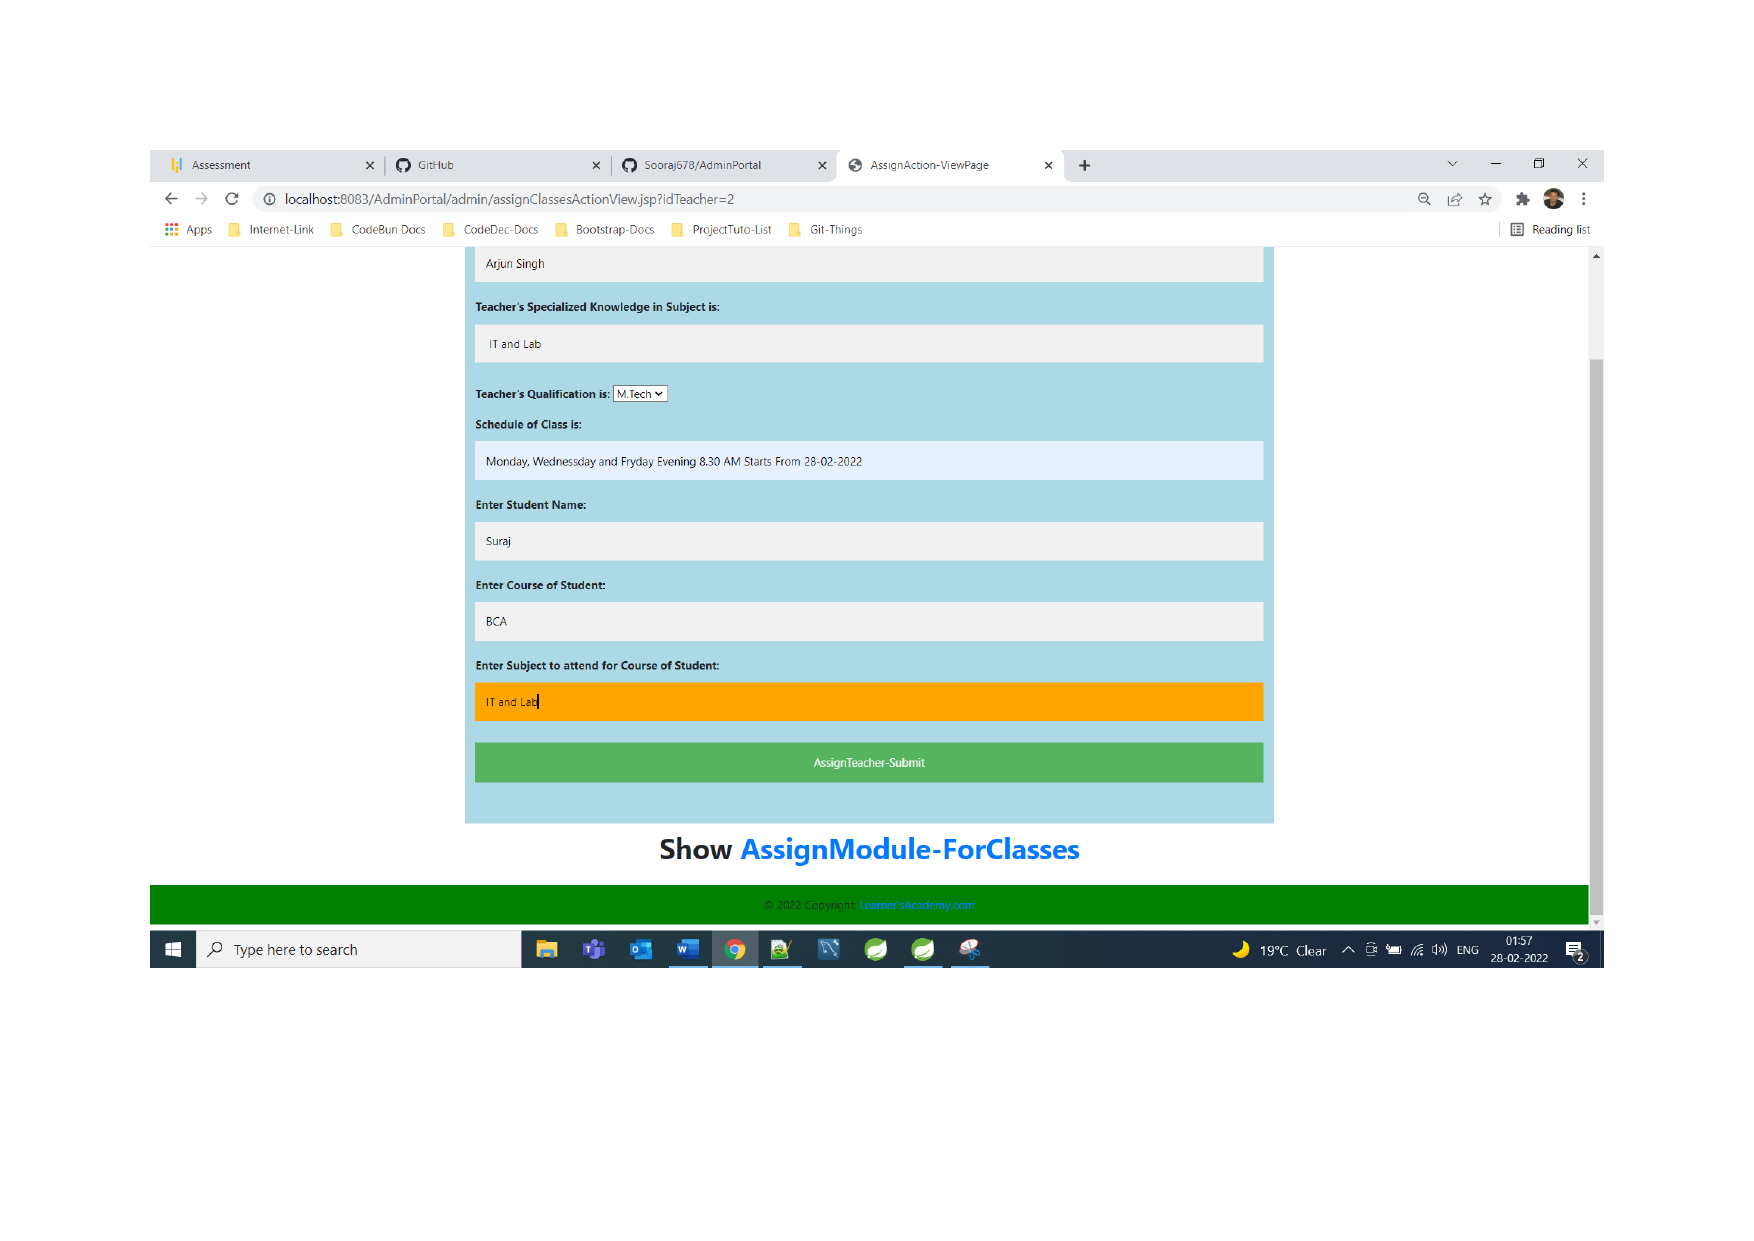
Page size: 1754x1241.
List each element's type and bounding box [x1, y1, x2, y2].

picture [150, 150, 1604, 968]
